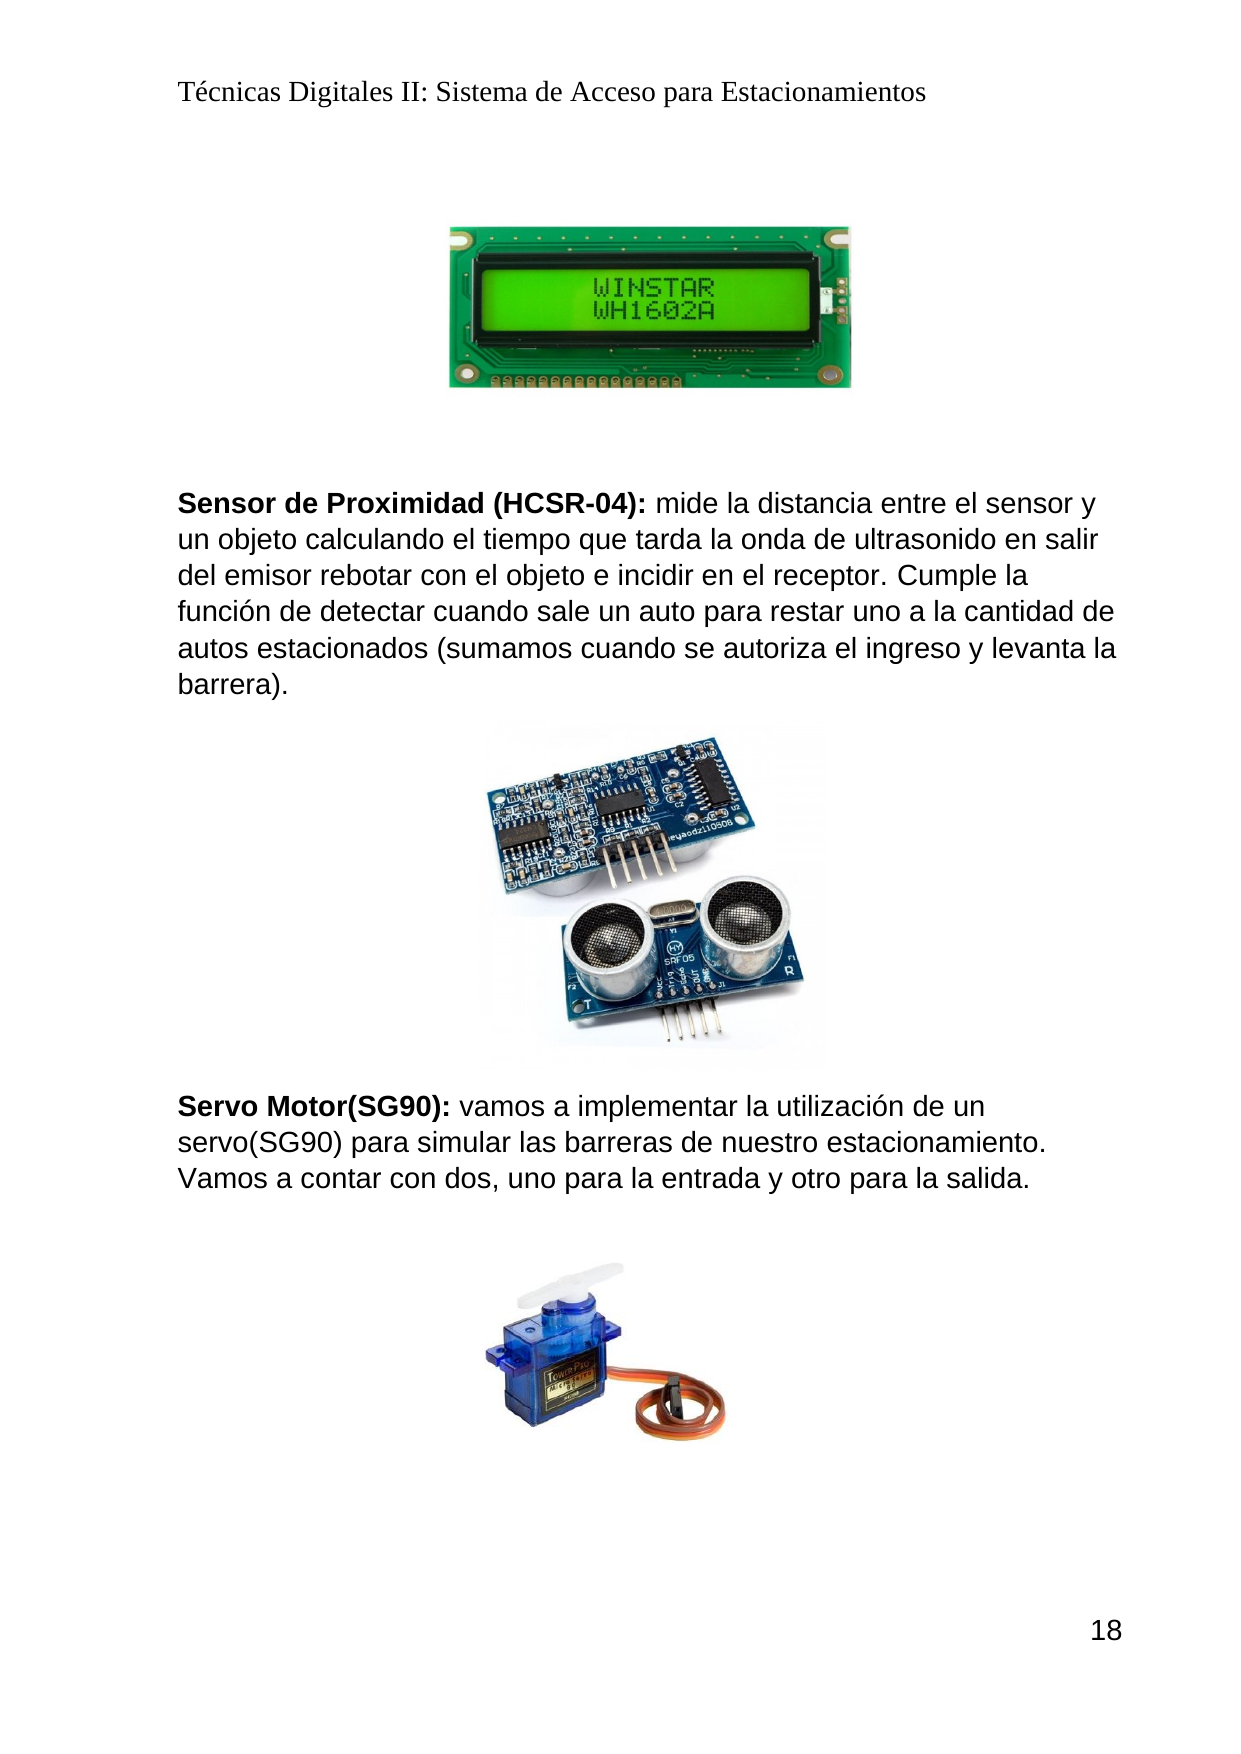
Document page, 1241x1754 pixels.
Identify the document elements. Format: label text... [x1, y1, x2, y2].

picture [474, 719, 825, 1070]
picture [445, 147, 855, 467]
picture [426, 1212, 766, 1487]
text Servo Motor(SG90): vamos a implementar la utilización de un servo(SG90) para simular las barreras de nuestro estacionamiento. Vamos a contar con dos, uno para la entrada y otro para la salida. [177, 1089, 1122, 1195]
text Sensor de Proximidad (HCSR-04): mide la distancia entre el sensor y un objeto calculando el tiempo que tarda la onda de ultrasonido en salir del emisor rebotar con el objeto e incidir en el receptor. Cumple la función de detectar cuando sale un auto para restar uno a la cantidad de autos estacionados (sumamos cuando se autoriza el ingreso y levanta la barrera). [177, 486, 1122, 700]
